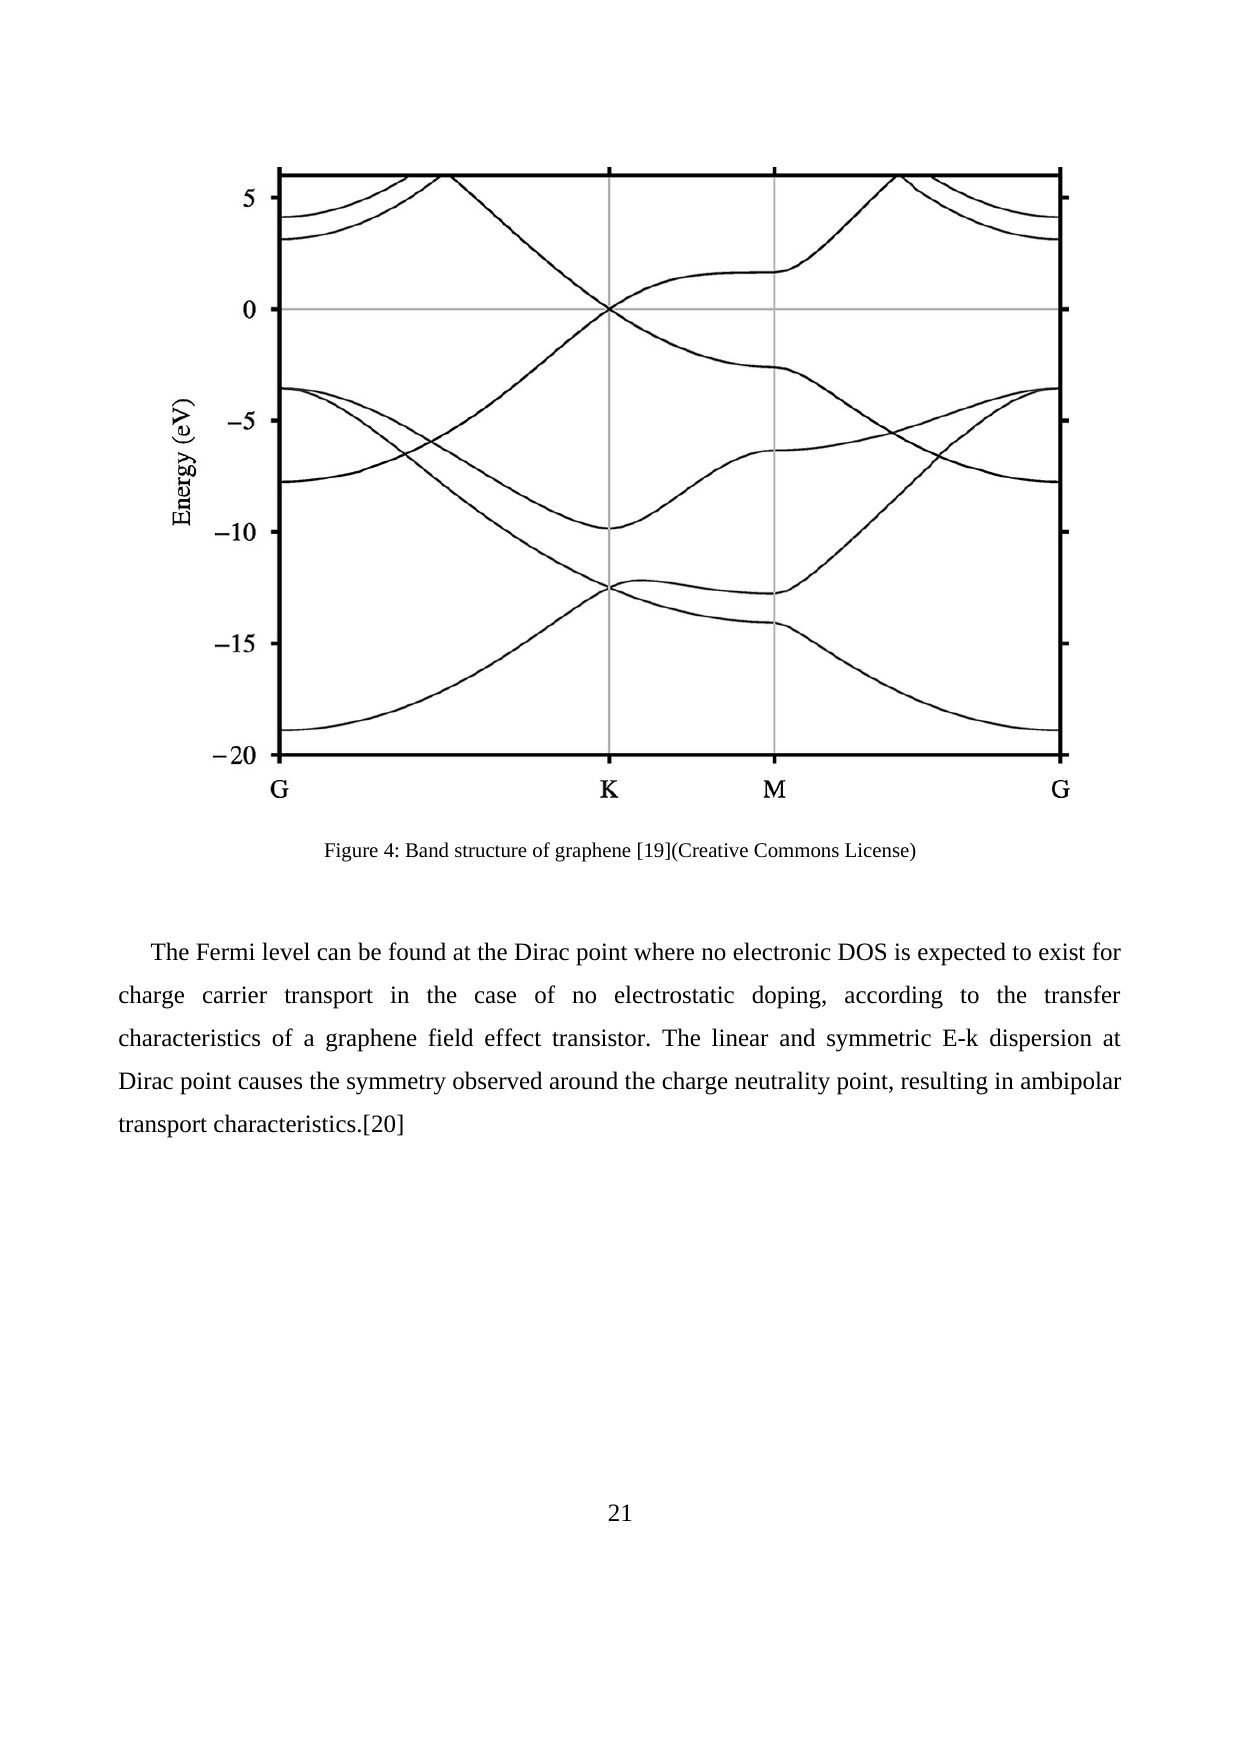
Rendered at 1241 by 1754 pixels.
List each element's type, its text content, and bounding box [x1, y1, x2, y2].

picture [170, 165, 1071, 799]
text The Fermi level can be found at the Dirac point where no electronic DOS is expected to exist for charge carrier transport in the case of no electrostatic doping, according to the transfer characteristics of a graphene field effect transistor. The linear and symmetric E-k dispersion at Dirac point causes the symmetry observed around the charge neutrality point, resulting in ambipolar transport characteristics. [118, 937, 1122, 1138]
text Figure : Band structure of graphene (Creative Commons License) [118, 838, 1122, 862]
